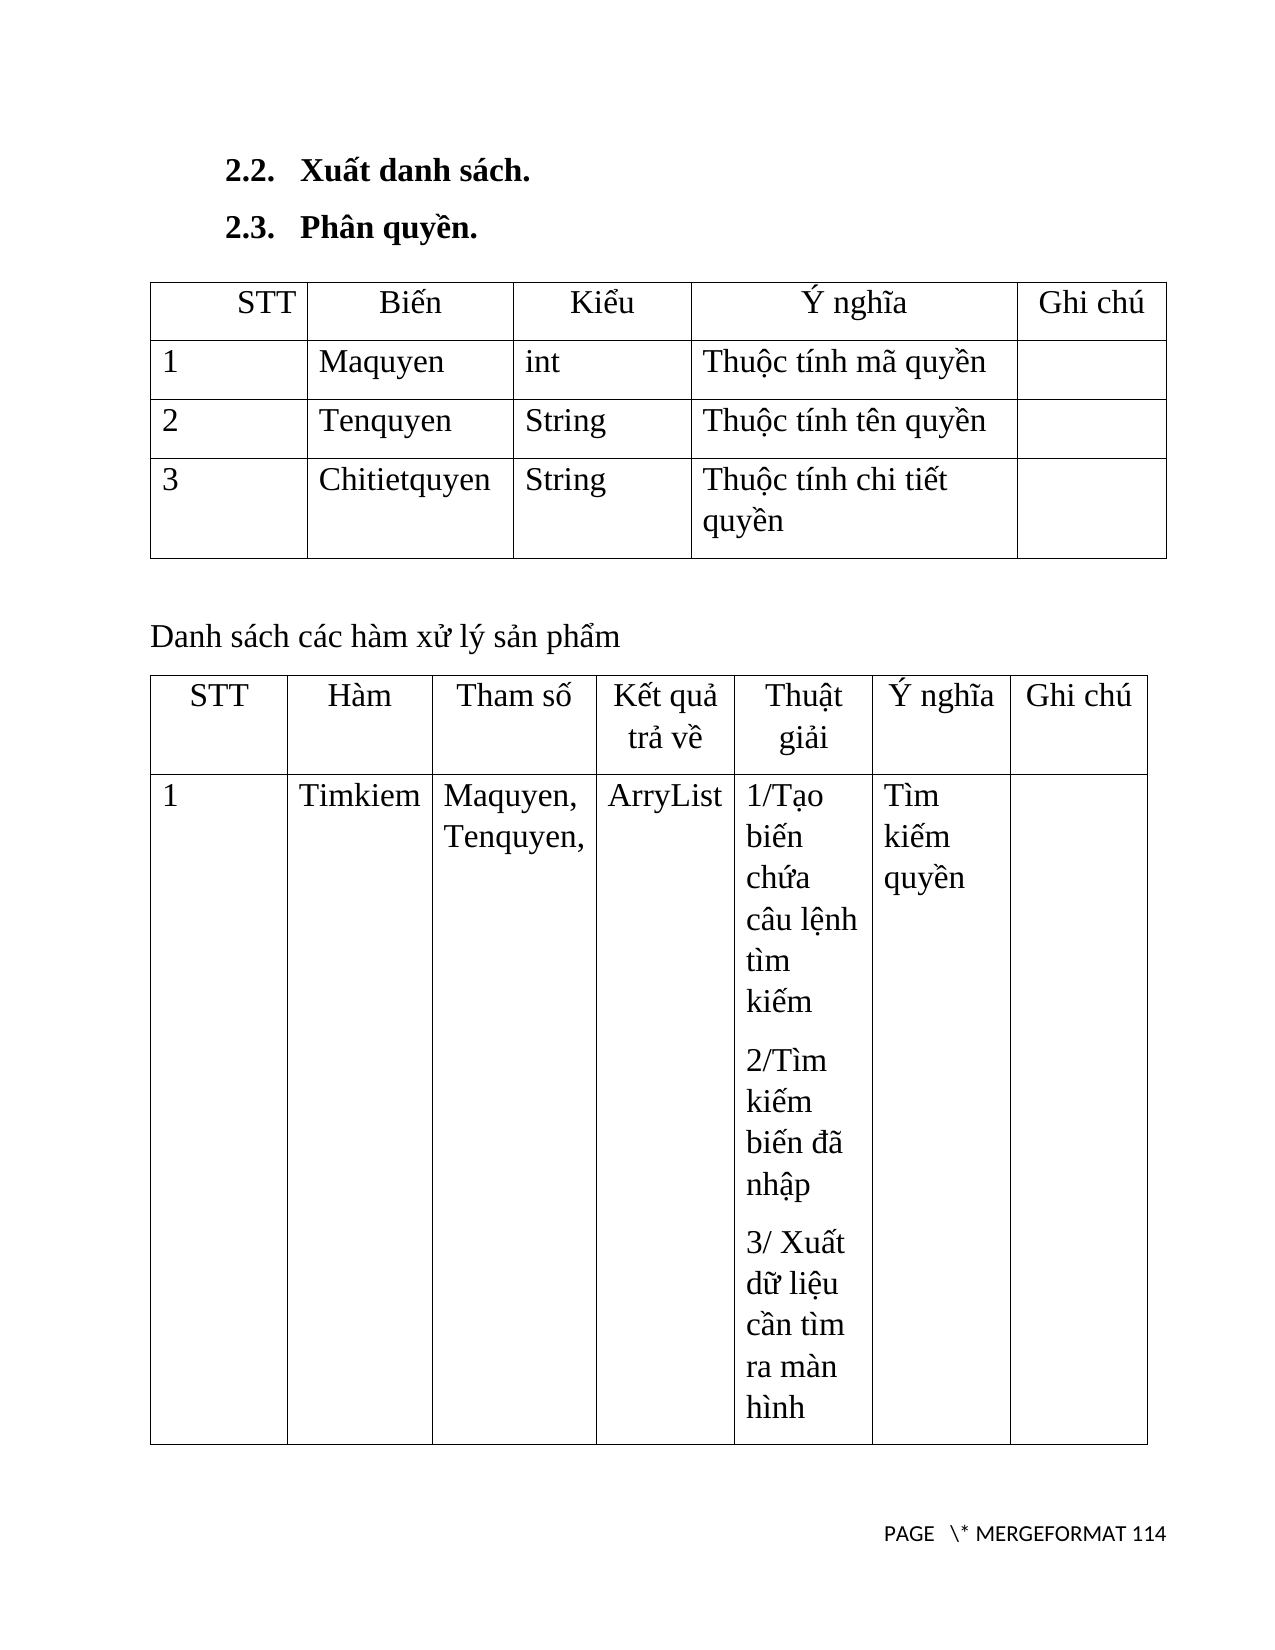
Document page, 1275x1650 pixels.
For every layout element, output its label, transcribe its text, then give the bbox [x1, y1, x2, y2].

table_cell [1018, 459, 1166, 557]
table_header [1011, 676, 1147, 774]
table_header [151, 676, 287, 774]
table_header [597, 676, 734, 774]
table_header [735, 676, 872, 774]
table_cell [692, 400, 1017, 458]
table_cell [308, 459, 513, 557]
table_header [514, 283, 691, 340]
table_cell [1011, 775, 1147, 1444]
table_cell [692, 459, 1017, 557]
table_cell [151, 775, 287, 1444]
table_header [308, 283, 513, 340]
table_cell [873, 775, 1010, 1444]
text Danh sách các hàm xử lý sản phẩm [150, 616, 1167, 655]
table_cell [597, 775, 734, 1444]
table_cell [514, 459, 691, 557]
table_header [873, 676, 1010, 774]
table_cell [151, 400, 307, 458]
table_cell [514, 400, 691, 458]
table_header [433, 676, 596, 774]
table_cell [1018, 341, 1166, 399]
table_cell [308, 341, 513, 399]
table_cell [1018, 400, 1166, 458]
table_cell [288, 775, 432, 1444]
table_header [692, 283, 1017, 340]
list Xuất danh sách. [225, 150, 1167, 188]
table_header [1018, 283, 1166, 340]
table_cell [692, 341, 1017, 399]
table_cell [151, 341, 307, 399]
list Phân quyền. [225, 207, 1167, 246]
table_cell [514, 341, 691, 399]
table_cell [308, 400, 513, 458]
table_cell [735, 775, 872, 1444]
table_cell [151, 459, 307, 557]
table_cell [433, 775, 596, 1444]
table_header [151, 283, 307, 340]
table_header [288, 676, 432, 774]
